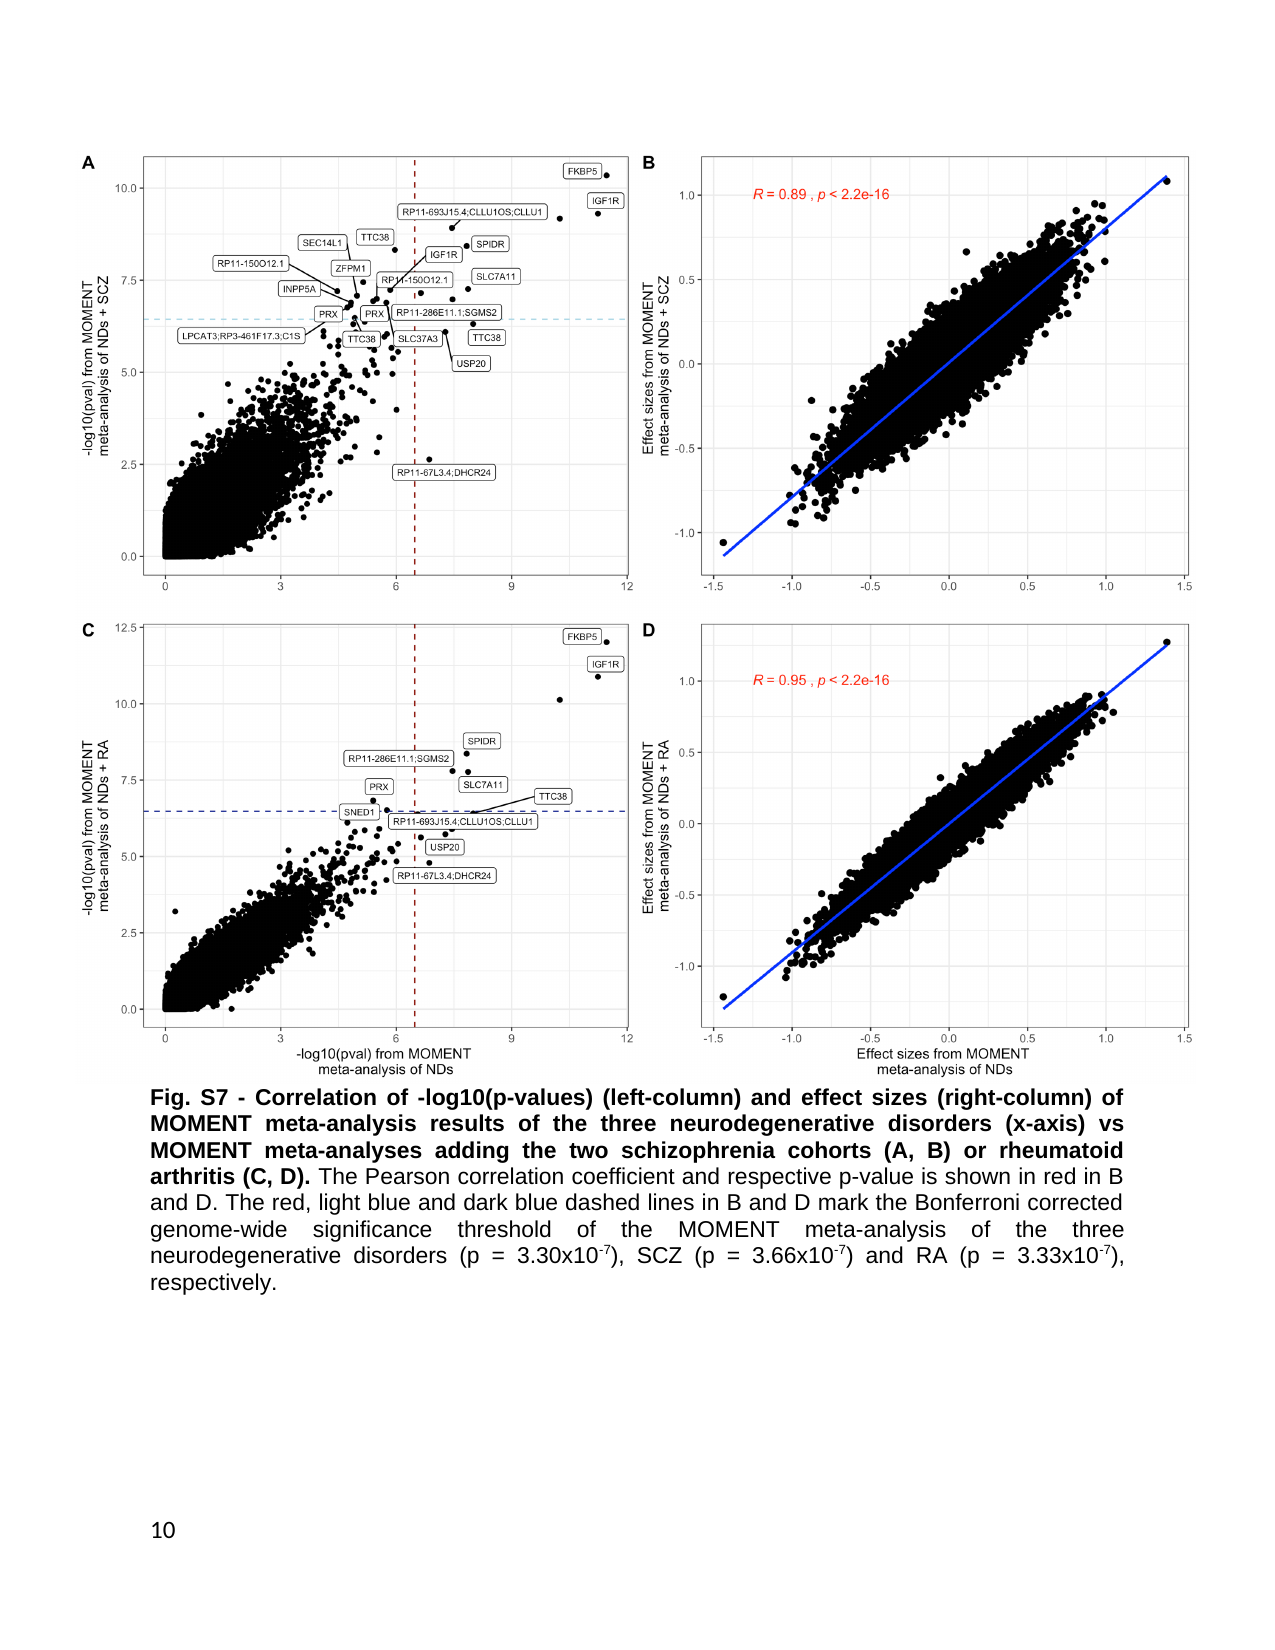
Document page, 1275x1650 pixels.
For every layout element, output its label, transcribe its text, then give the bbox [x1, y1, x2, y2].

text Fig. S7 - Correlation of -log10(p-values) (left-column) and effect sizes (right-column) of MOMENT meta-analysis results of the three neurodegenerative disorders (x-axis) vs MOMENT meta-analyses adding the two schizophrenia cohorts (A, B) or rheumatoid arthritis (C, D). The Pearson correlation coefficient and respective p-value is shown in red in B and D. The red, light blue and dark blue dashed lines in B and D mark the Bonferroni corrected genome-wide significance threshold of the MOMENT meta-analysis of the three neurodegenerative disorders (p = 3.30x10-7), SCZ (p = 3.66x10-7) and RA (p = 3.33x10-7), respectively. [150, 1084, 1125, 1295]
picture [75, 150, 1196, 1084]
